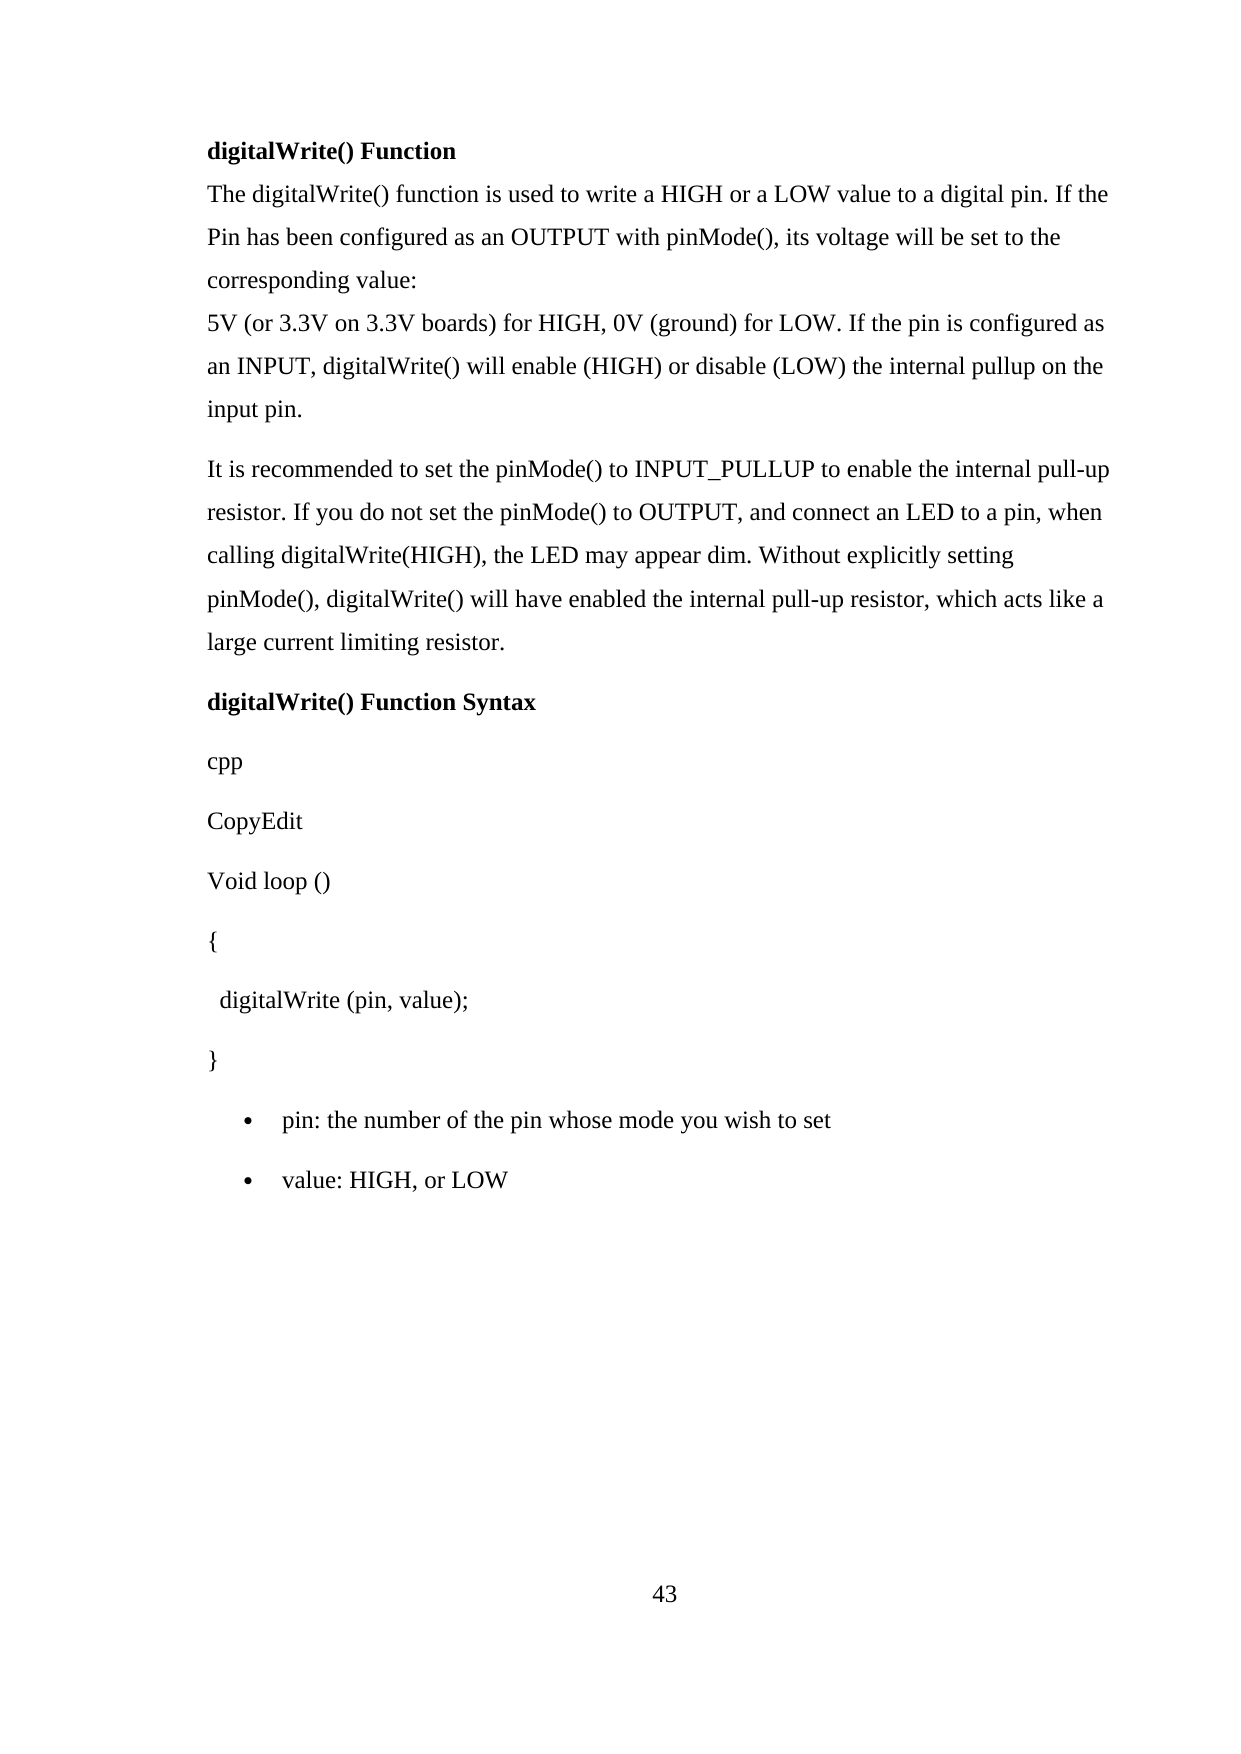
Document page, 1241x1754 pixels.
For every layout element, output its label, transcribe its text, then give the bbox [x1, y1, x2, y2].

text It is recommended to set the pinMode() to INPUT_PULLUP to enable the internal pull-up resistor. If you do not set the pinMode() to OUTPUT, and connect an LED to a pin, when calling digitalWrite(HIGH), the LED may appear dim. Without explicitly setting pinMode(), digitalWrite() will have enabled the internal pull-up resistor, which acts like a large current limiting resistor. [207, 454, 1122, 656]
text digitalWrite (pin, value); [207, 986, 1122, 1014]
text } [207, 1045, 1122, 1074]
list value: HIGH, or LOW [244, 1165, 1122, 1194]
text Void loop () [207, 866, 1122, 895]
text digitalWrite() Function The digitalWrite() function is used to write a HIGH or a LOW value to a digital pin. If the Pin has been configured as an OUTPUT with pinMode(), its voltage will be set to the corresponding value: 5V (or 3.3V on 3.3V boards) for HIGH, 0V (ground) for LOW. If the pin is configured as an INPUT, digitalWrite() will enable (HIGH) or disable (LOW) the internal pullup on the input pin. [207, 136, 1122, 423]
text digitalWrite() Function Syntax [207, 687, 1122, 715]
text { [207, 926, 1122, 954]
text cpp [207, 746, 1122, 775]
list pin: the number of the pin whose mode you wish to set [244, 1105, 1122, 1134]
text CopyEdit [207, 806, 1122, 835]
